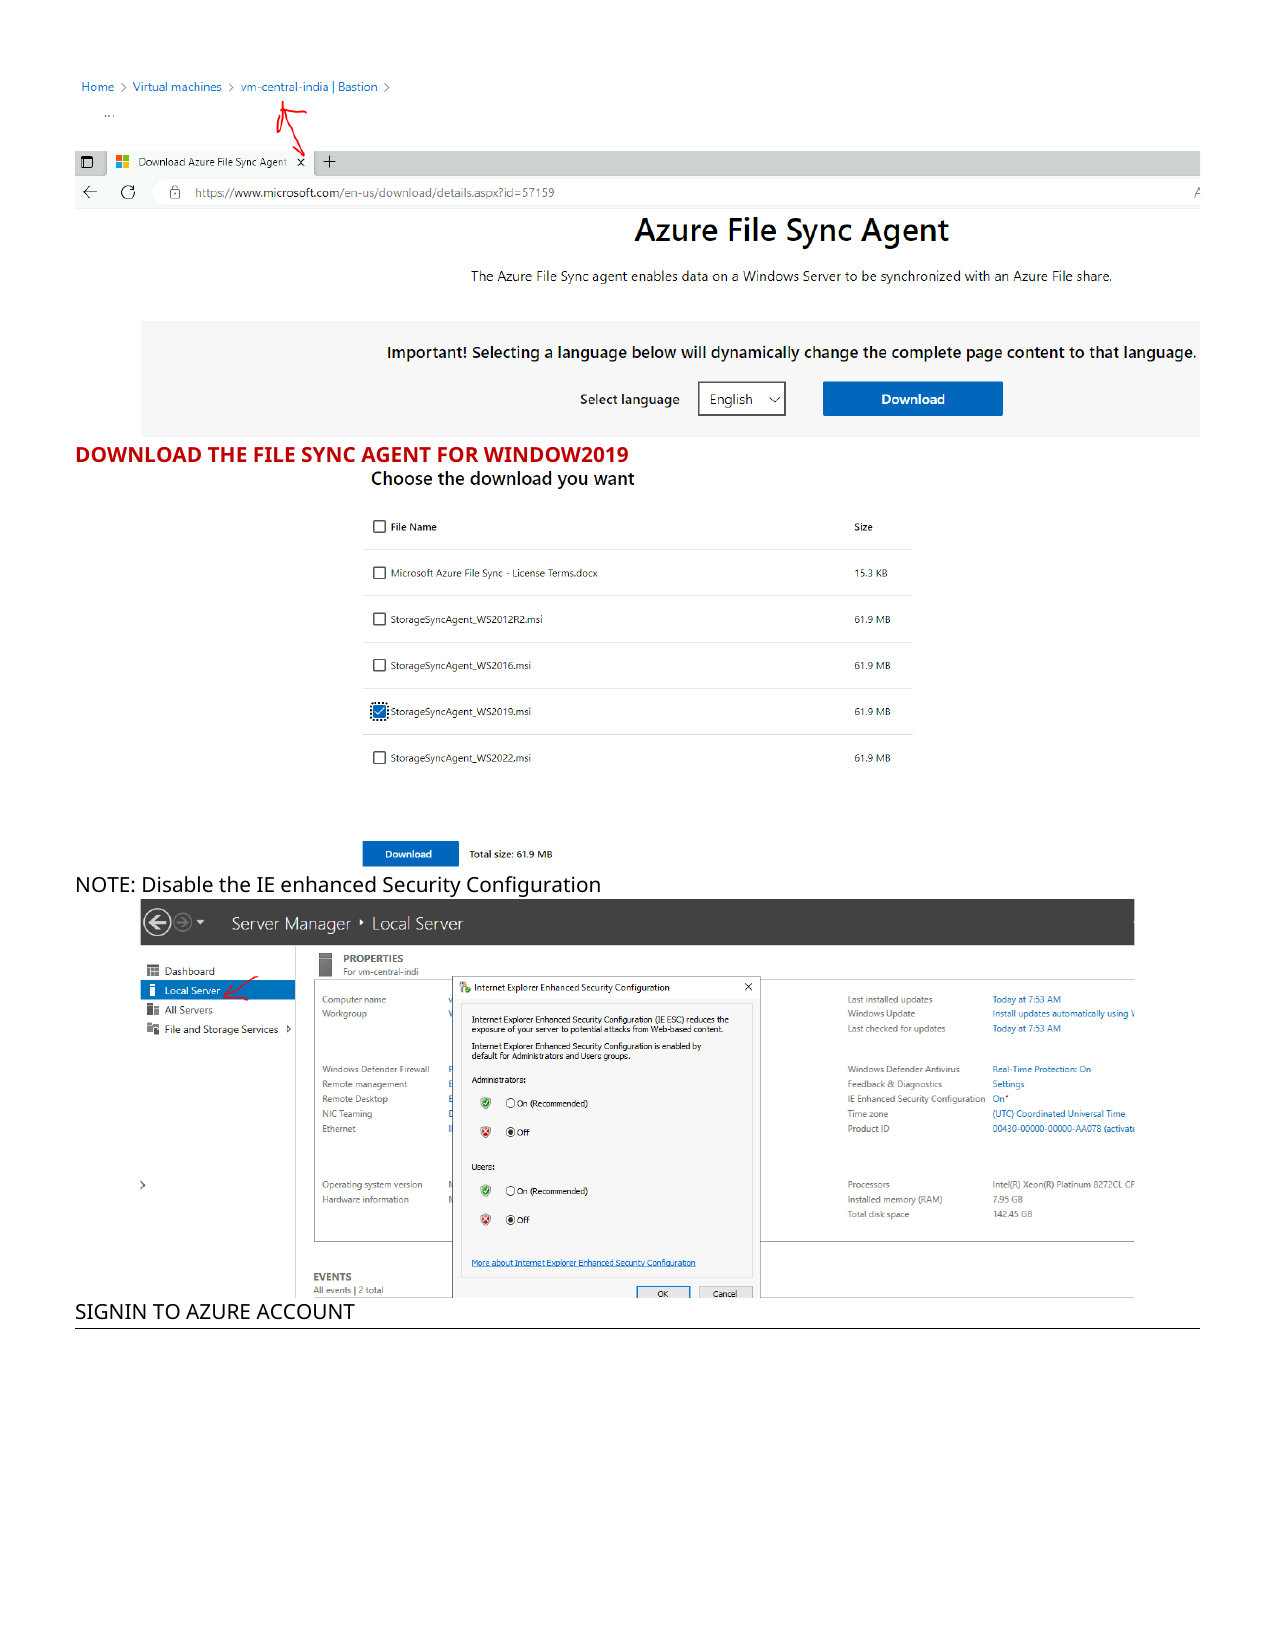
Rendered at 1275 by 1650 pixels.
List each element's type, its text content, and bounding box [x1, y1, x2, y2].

text DOWNLOAD THE FILE SYNC AGENT FOR WINDOW2019 [75, 440, 1200, 468]
picture [75, 75, 1200, 440]
picture [140, 898, 1135, 1298]
text SIGNIN TO AZURE ACCOUNT [75, 1297, 1200, 1328]
picture [362, 468, 913, 870]
text NOTE: Disable the IE enhanced Security Configuration [75, 870, 1200, 898]
